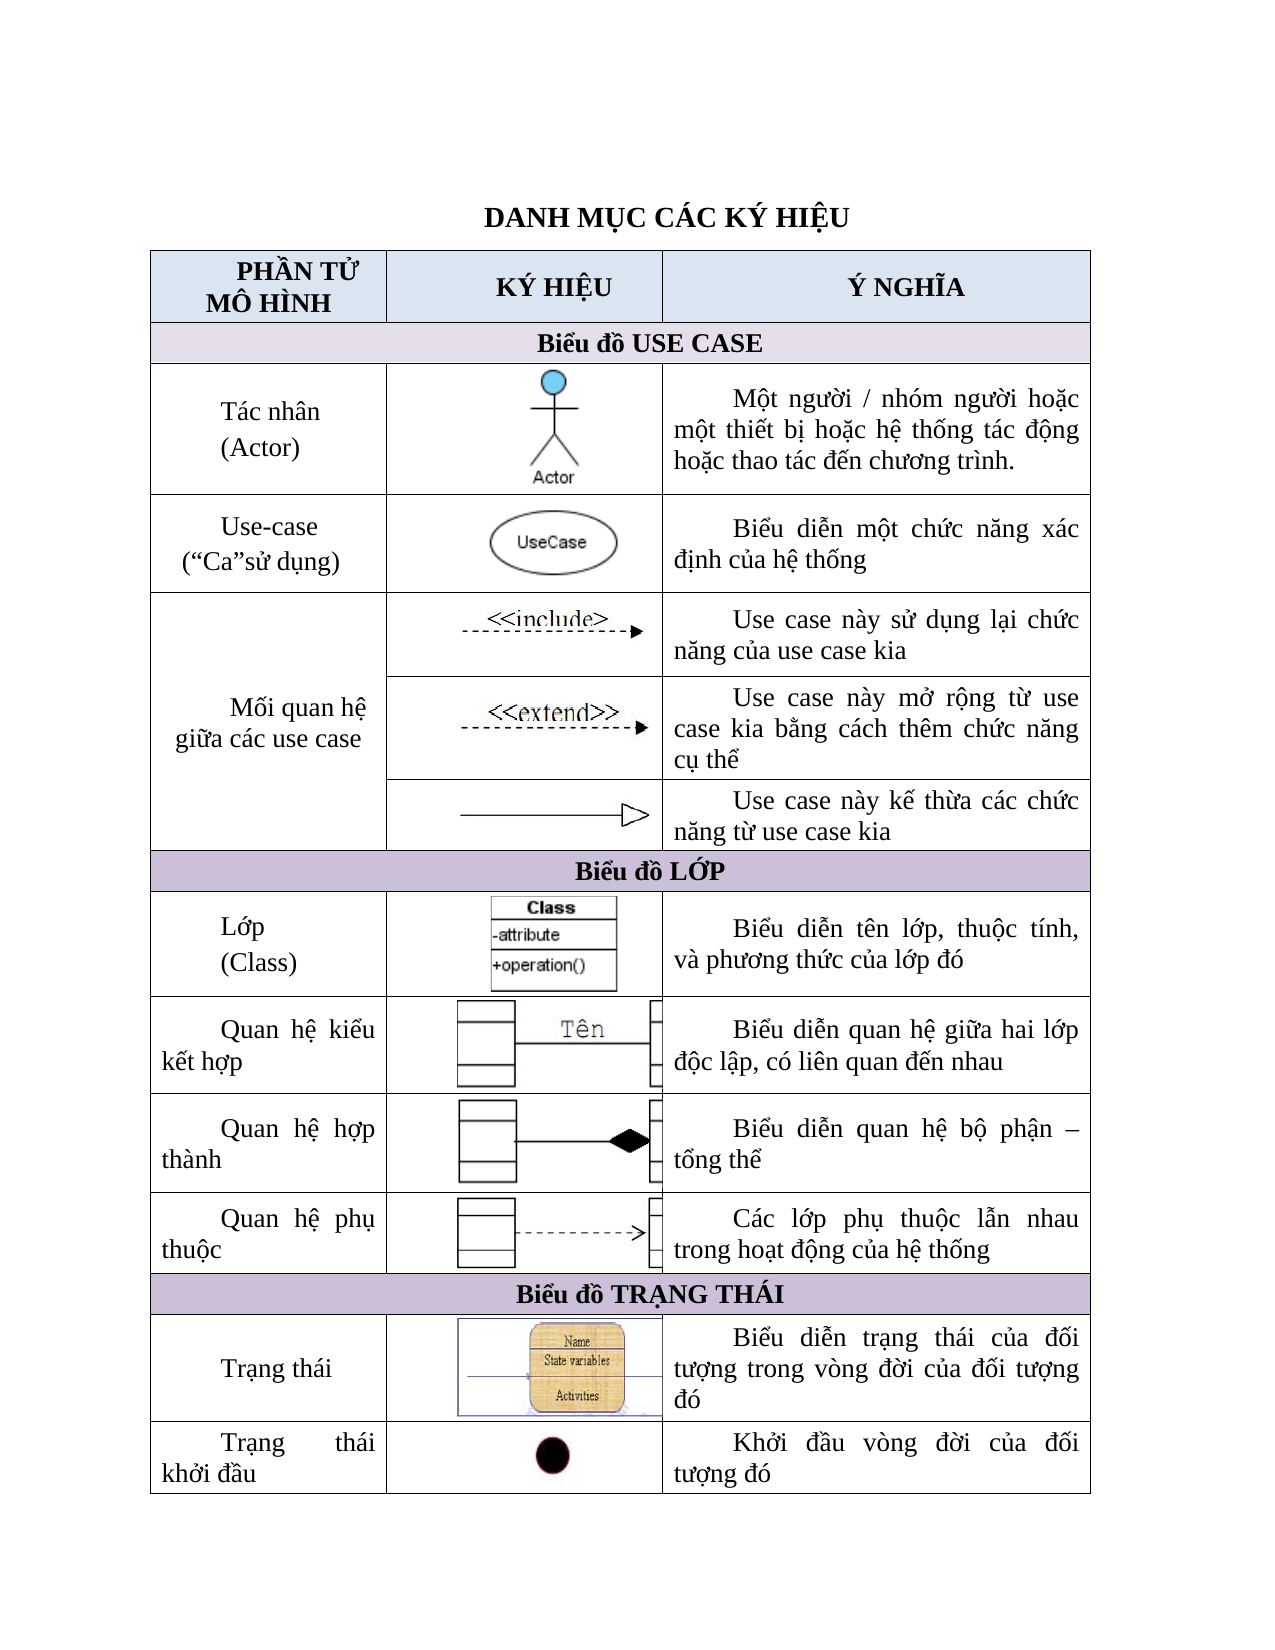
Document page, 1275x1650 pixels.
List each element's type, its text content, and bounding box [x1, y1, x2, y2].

table_header KÝ HIỆU [387, 251, 662, 322]
table_cell Quan hệ kiểu kết hợp [151, 997, 386, 1093]
table_cell [387, 593, 662, 676]
table_cell Biểu diễn quan hệ bộ phận – tổng thể [663, 1094, 1090, 1192]
table_cell [387, 892, 662, 996]
table_cell Lớp (Class) [151, 892, 386, 996]
table_cell Use case này mở rộng từ use case kia bằng cách thêm chức năng cụ thể [663, 677, 1090, 779]
picture [457, 1196, 663, 1269]
table_cell Use-case (“Ca”sử dụng) [151, 495, 386, 592]
table_cell Tác nhân (Actor) [151, 364, 386, 494]
table_cell Khởi đầu vòng đời của đối tượng đó [663, 1422, 1090, 1493]
table_cell Trạng thái [151, 1315, 386, 1421]
table_cell [387, 495, 662, 592]
table_cell [387, 1315, 662, 1421]
subtitle DANH MỤC CÁC KÝ HIỆU [150, 200, 1125, 233]
picture [490, 896, 618, 992]
table_cell [387, 677, 662, 779]
picture [458, 703, 650, 753]
table_cell Một người / nhóm người hoặc một thiết bị hoặc hệ thống tác động hoặc thao tác đến chương trình. [663, 364, 1090, 494]
table_cell Mối quan hệ giữa các use case [151, 593, 386, 850]
table_header Ý NGHĨA [663, 251, 1090, 322]
table_cell Biểu đồ LỚP [151, 851, 1090, 891]
picture [457, 1000, 663, 1089]
table_cell Biểu diễn quan hệ giữa hai lớp độc lập, có liên quan đến nhau [663, 997, 1090, 1093]
table_cell Các lớp phụ thuộc lẫn nhau trong hoạt động của hệ thống [663, 1193, 1090, 1273]
table_cell Use case này sử dụng lại chức năng của use case kia [663, 593, 1090, 676]
picture [487, 498, 621, 588]
table_cell [387, 997, 662, 1093]
table_cell Biểu đồ USE CASE [151, 323, 1090, 362]
table_cell [387, 364, 662, 494]
table_cell [387, 1094, 662, 1192]
table_cell Use case này kế thừa các chức năng từ use case kia [663, 780, 1090, 850]
picture [458, 792, 650, 838]
table_cell Quan hệ phụ thuộc [151, 1193, 386, 1273]
picture [516, 367, 592, 490]
table_cell Biểu diễn trạng thái của đối tượng trong vòng đời của đối tượng đó [663, 1315, 1090, 1421]
table_cell [387, 1193, 662, 1273]
table_cell Biểu diễn tên lớp, thuộc tính, và phương thức của lớp đó [663, 892, 1090, 996]
table_cell Trạng thái khởi đầu [151, 1422, 386, 1493]
picture [462, 610, 646, 659]
picture [457, 1318, 663, 1417]
table_cell [387, 1422, 662, 1493]
table_cell Biểu diễn một chức năng xác định của hệ thống [663, 495, 1090, 592]
table_cell [387, 780, 662, 850]
picture [457, 1098, 663, 1188]
picture [528, 1431, 580, 1484]
table_cell Biểu đồ TRẠNG THÁI [151, 1274, 1090, 1314]
table_cell Quan hệ hợp thành [151, 1094, 386, 1192]
table_header PHẦN TỬ MÔ HÌNH [151, 251, 386, 322]
